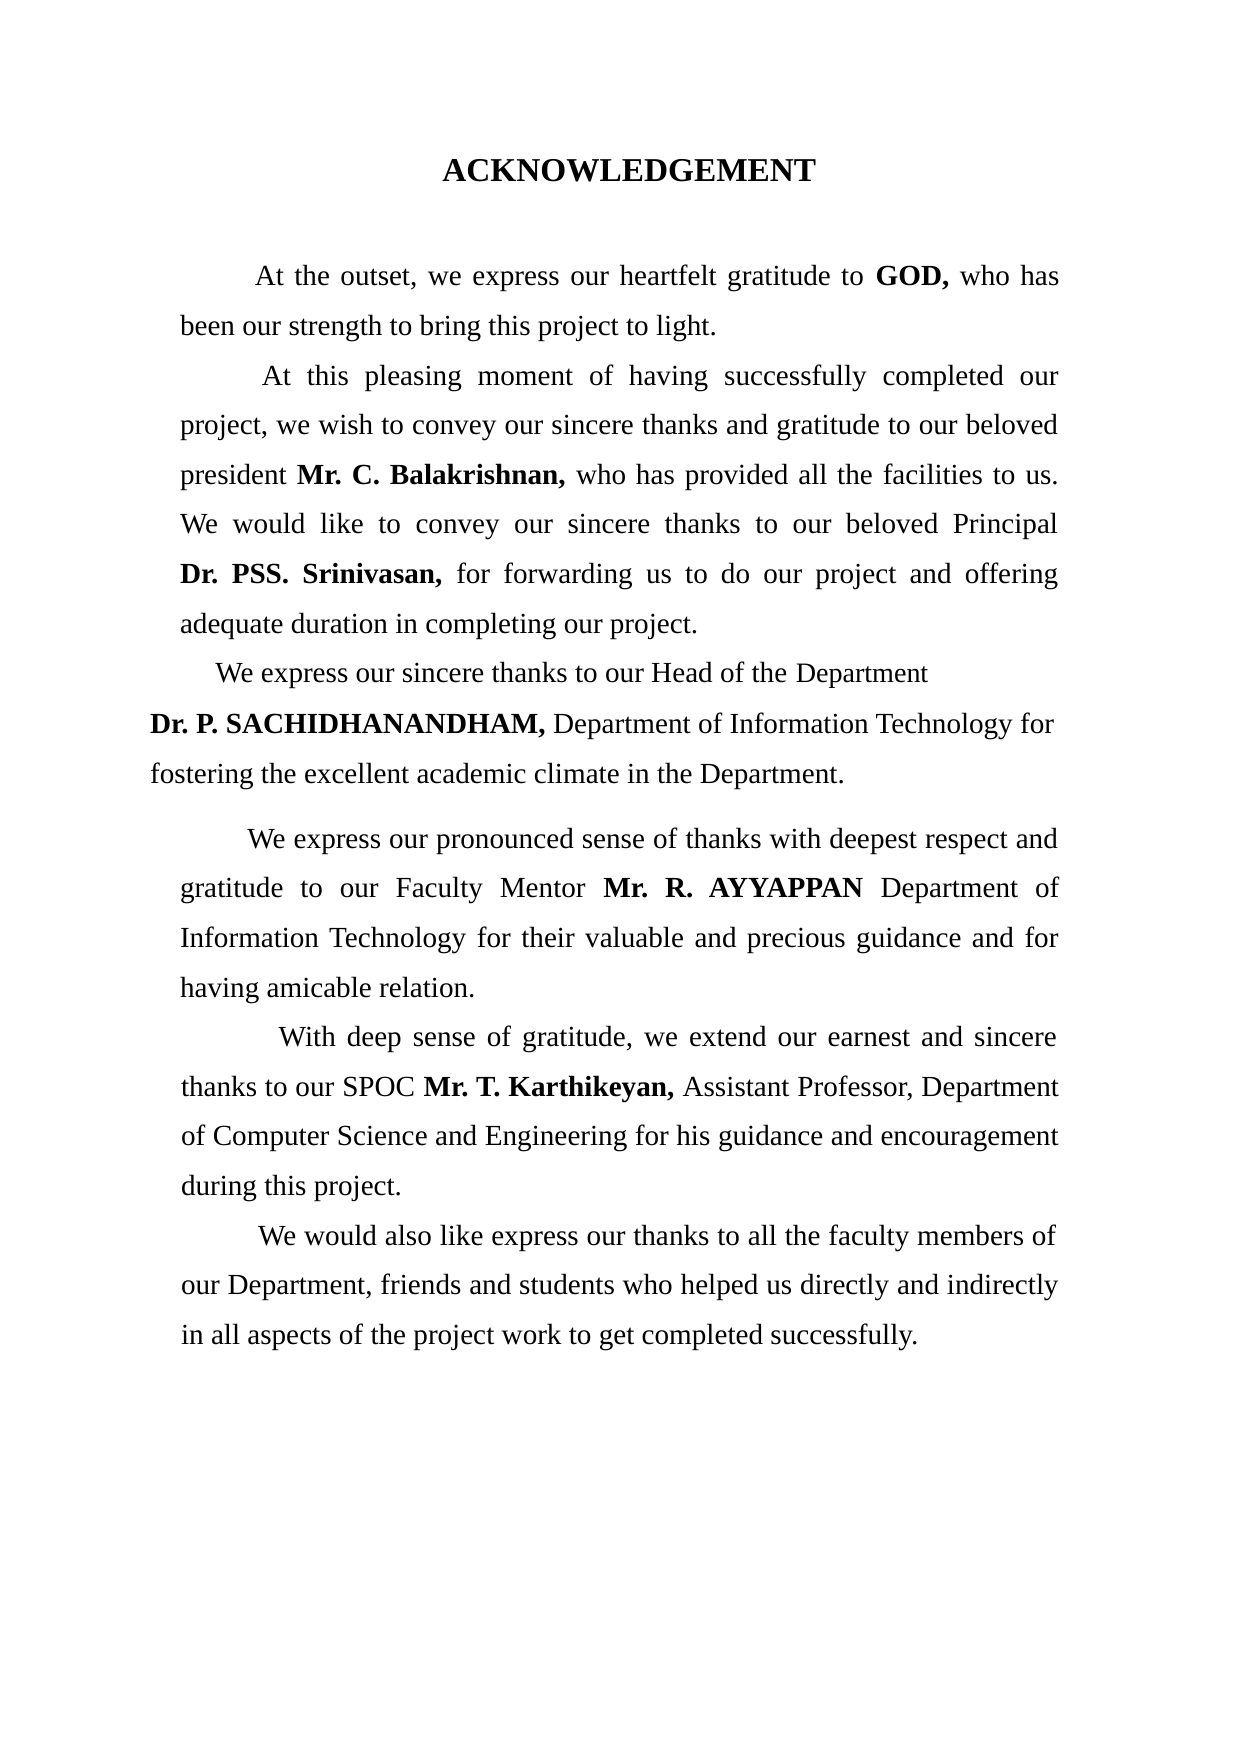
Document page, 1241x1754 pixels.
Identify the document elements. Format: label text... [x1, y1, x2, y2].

text At the outset, we express our heartfelt gratitude to GOD, who has been our strength to bring this project to light. [180, 258, 1059, 342]
text We would also like express our thanks to all the faculty members of our Department, friends and students who helped us directly and indirectly in all aspects of the project work to get completed successfully. [180, 1218, 1059, 1351]
text At this pleasing moment of having successfully completed our project, we wish to convey our sincere thanks and gratitude to our beloved president Mr. C. Balakrishnan, who has provided all the facilities to us. We would like to convey our sincere thanks to our beloved Principal Dr. PSS. Srinivasan, for forwarding us to do our project and offering adequate duration in completing our project. [180, 358, 1059, 639]
subtitle ACKNOWLEDGEMENT [352, 150, 1090, 188]
text With deep sense of gratitude, we extend our earnest and sincere thanks to our SPOC Mr. T. Karthikeyan, Assistant Professor, Department of Computer Science and Engineering for his guidance and encouragement during this project. [180, 1019, 1059, 1202]
text We express our pronounced sense of thanks with deepest respect and gratitude to our Faculty Mentor Mr. R. AYYAPPAN Department of Information Technology for their valuable and precious guidance and for having amicable relation. [180, 821, 1059, 1003]
text We express our sincere thanks to our Head of the Department Dr. P. SACHIDHANANDHAM, Department of Information Technology for fostering the excellent academic climate in the Department. [150, 655, 1152, 789]
